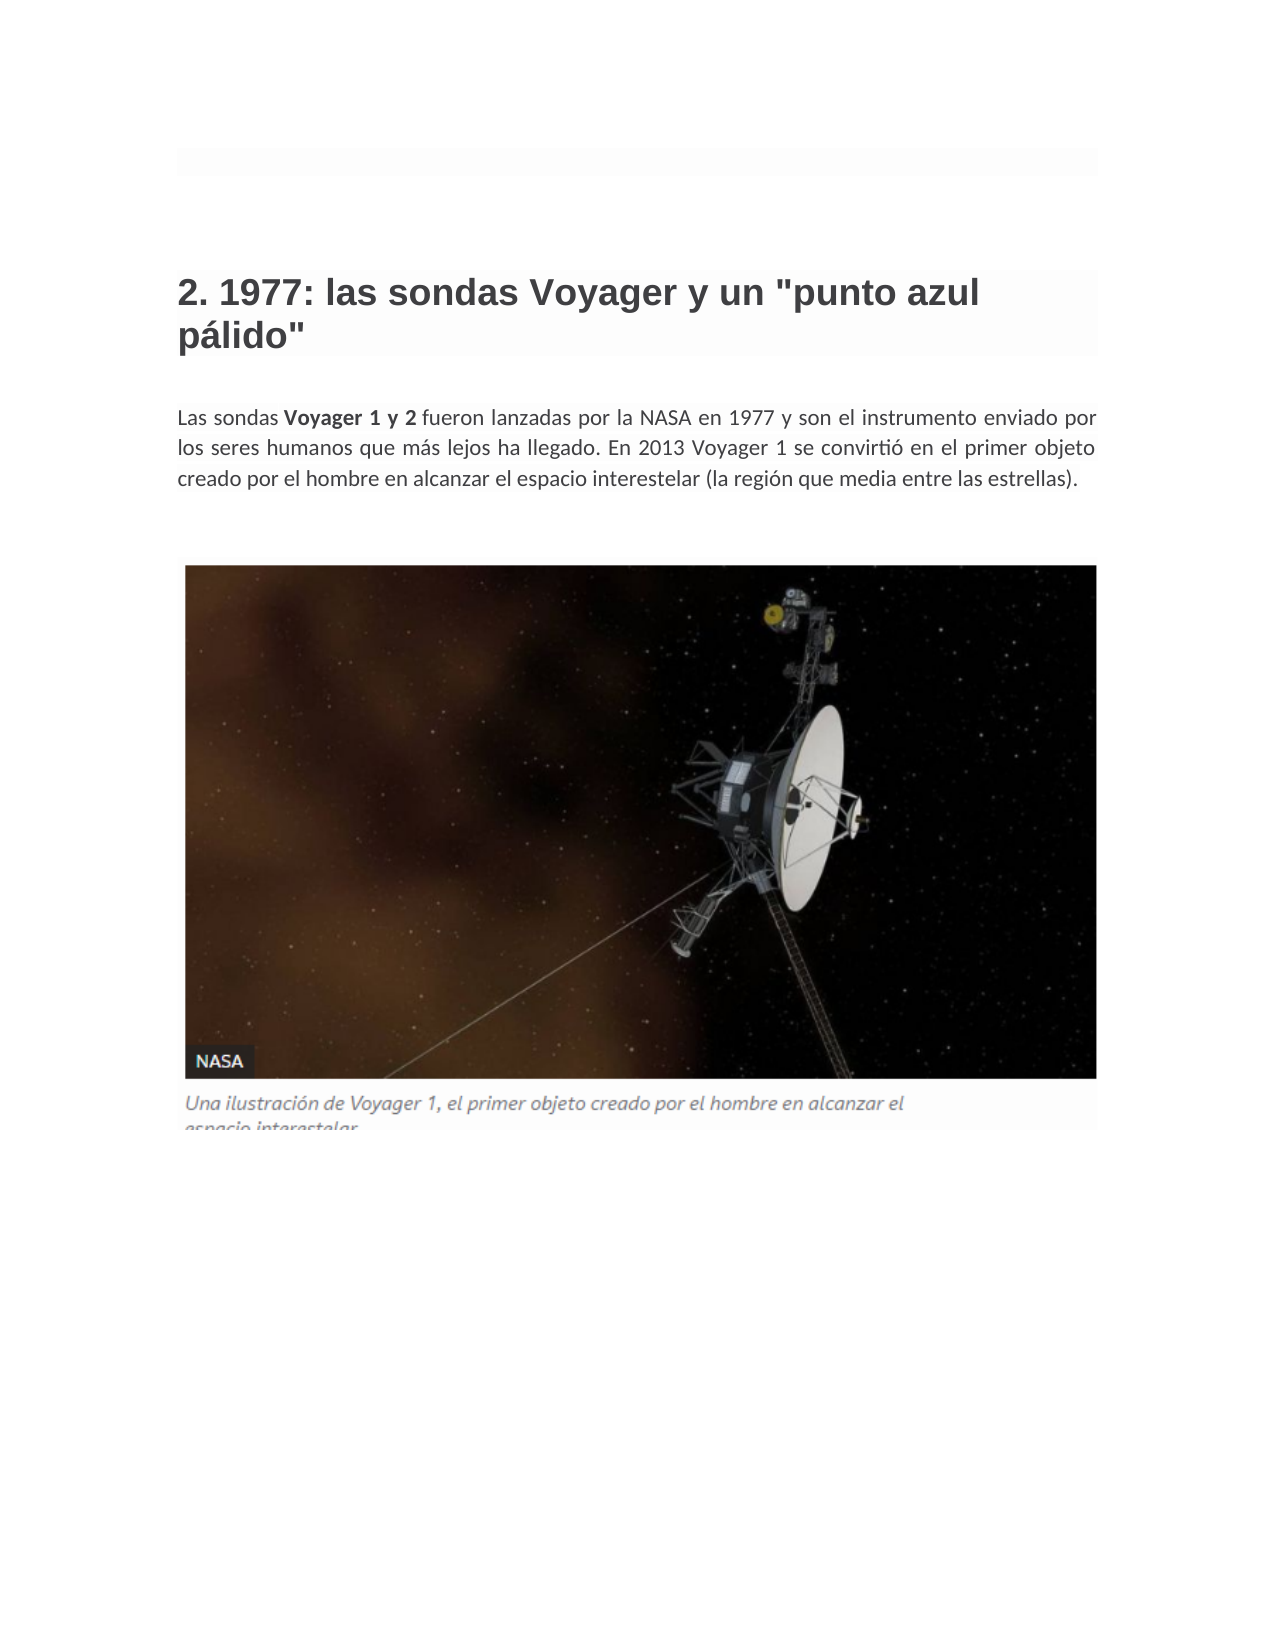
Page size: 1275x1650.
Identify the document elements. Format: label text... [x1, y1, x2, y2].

text Las sondas Voyager 1 y 2 fueron lanzadas por la NASA en 1977 y son el instrumento enviado por los seres humanos que más lejos ha llegado. En 2013 Voyager 1 se convirtió en el primer objeto creado por el hombre en alcanzar el espacio interestelar (la región que media entre las estrellas). [177, 461, 1098, 492]
picture [177, 557, 1098, 1130]
text Las sondas Voyager 1 y 2 fueron lanzadas por la NASA en 1977 y son el instrumento enviado por los seres humanos que más lejos ha llegado. En 2013 Voyager 1 se convirtió en el primer objeto creado por el hombre en alcanzar el espacio interestelar (la región que media entre las estrellas). [177, 403, 1098, 434]
subtitle 2. 1977: las sondas Voyager y un "punto azul pálido" [177, 270, 1098, 356]
